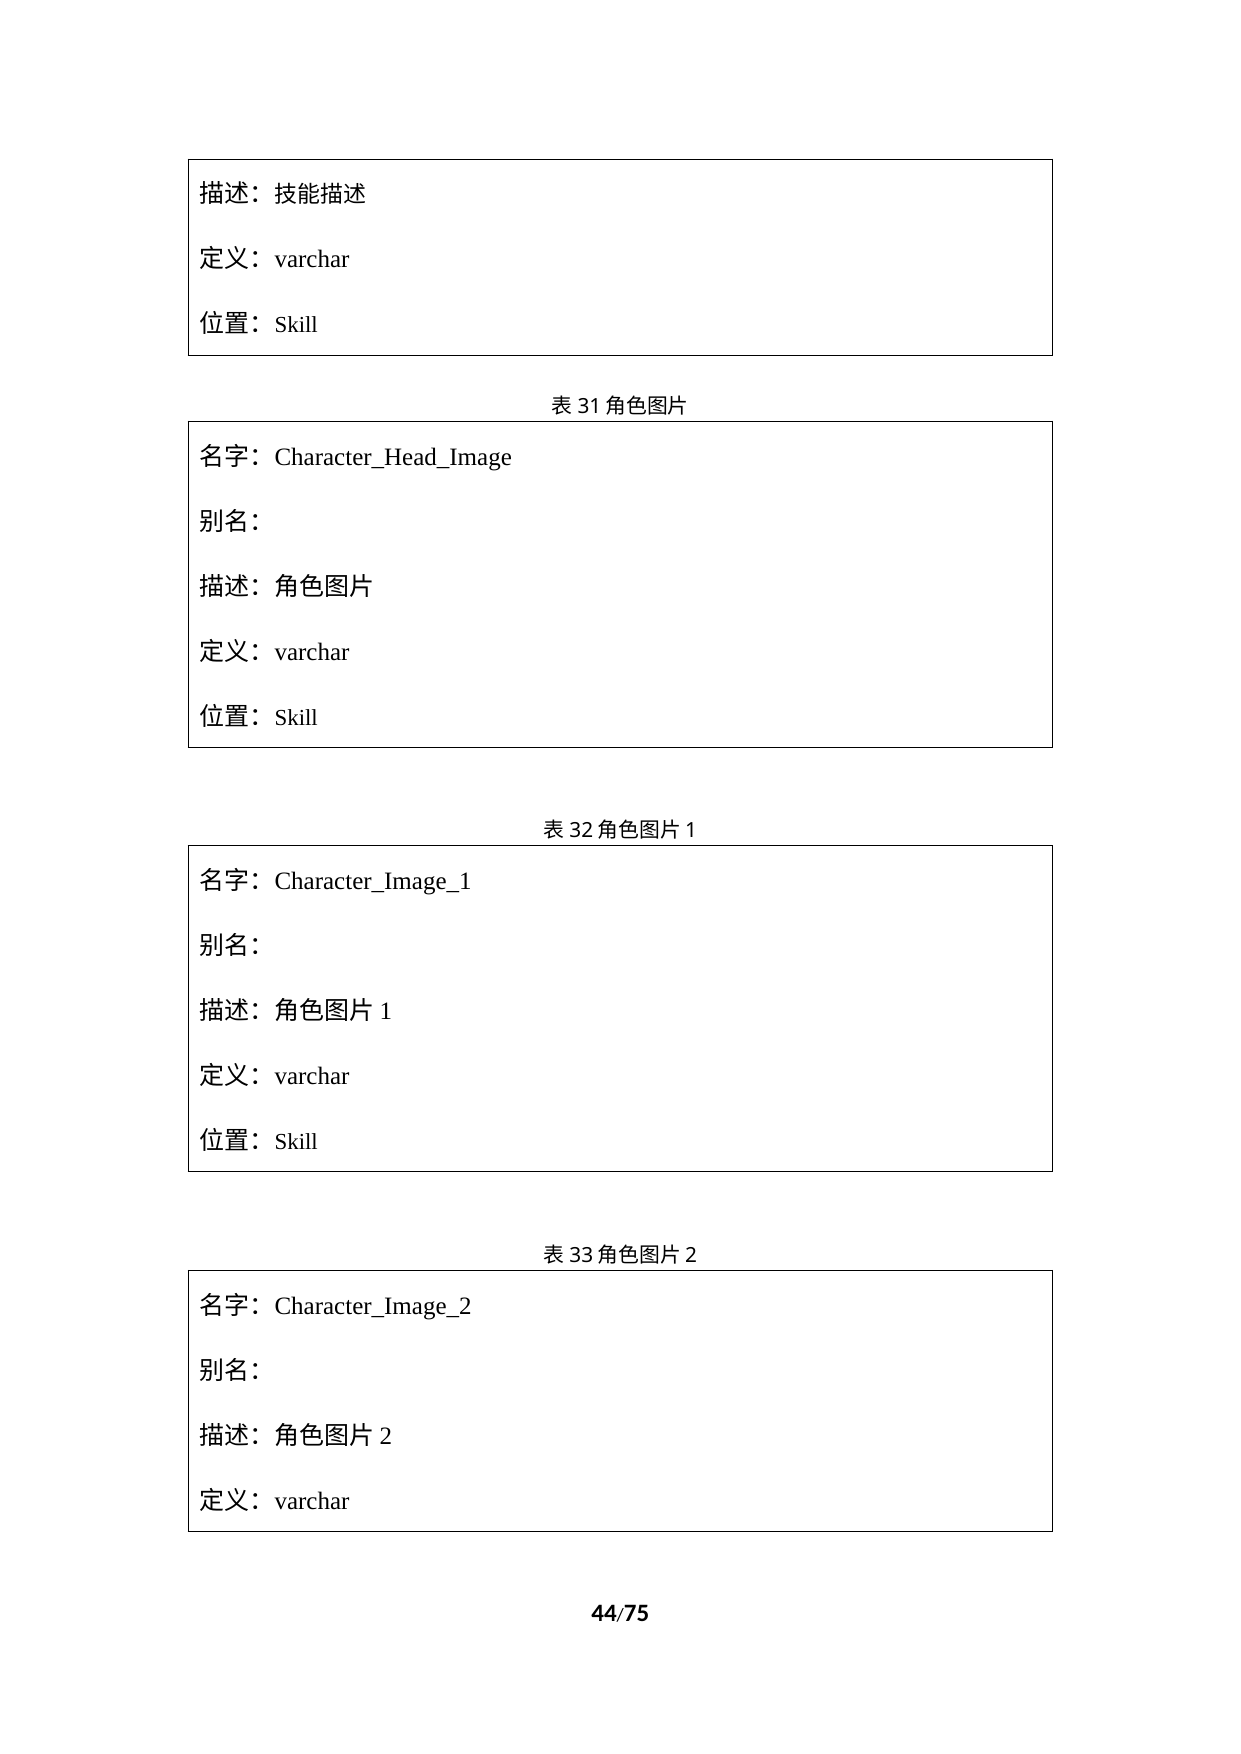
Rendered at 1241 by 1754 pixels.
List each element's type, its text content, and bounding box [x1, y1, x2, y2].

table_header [189, 1271, 1052, 1531]
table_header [189, 160, 1052, 354]
table_header 名字：Character_Image_1 别名： 描述：角色图片1 定义：varchar 位置：Skill [189, 846, 1052, 1171]
table_header 名字：Character_Head_Image 别名： 描述：角色图片 定义：varchar 位置：Skill [189, 422, 1052, 747]
